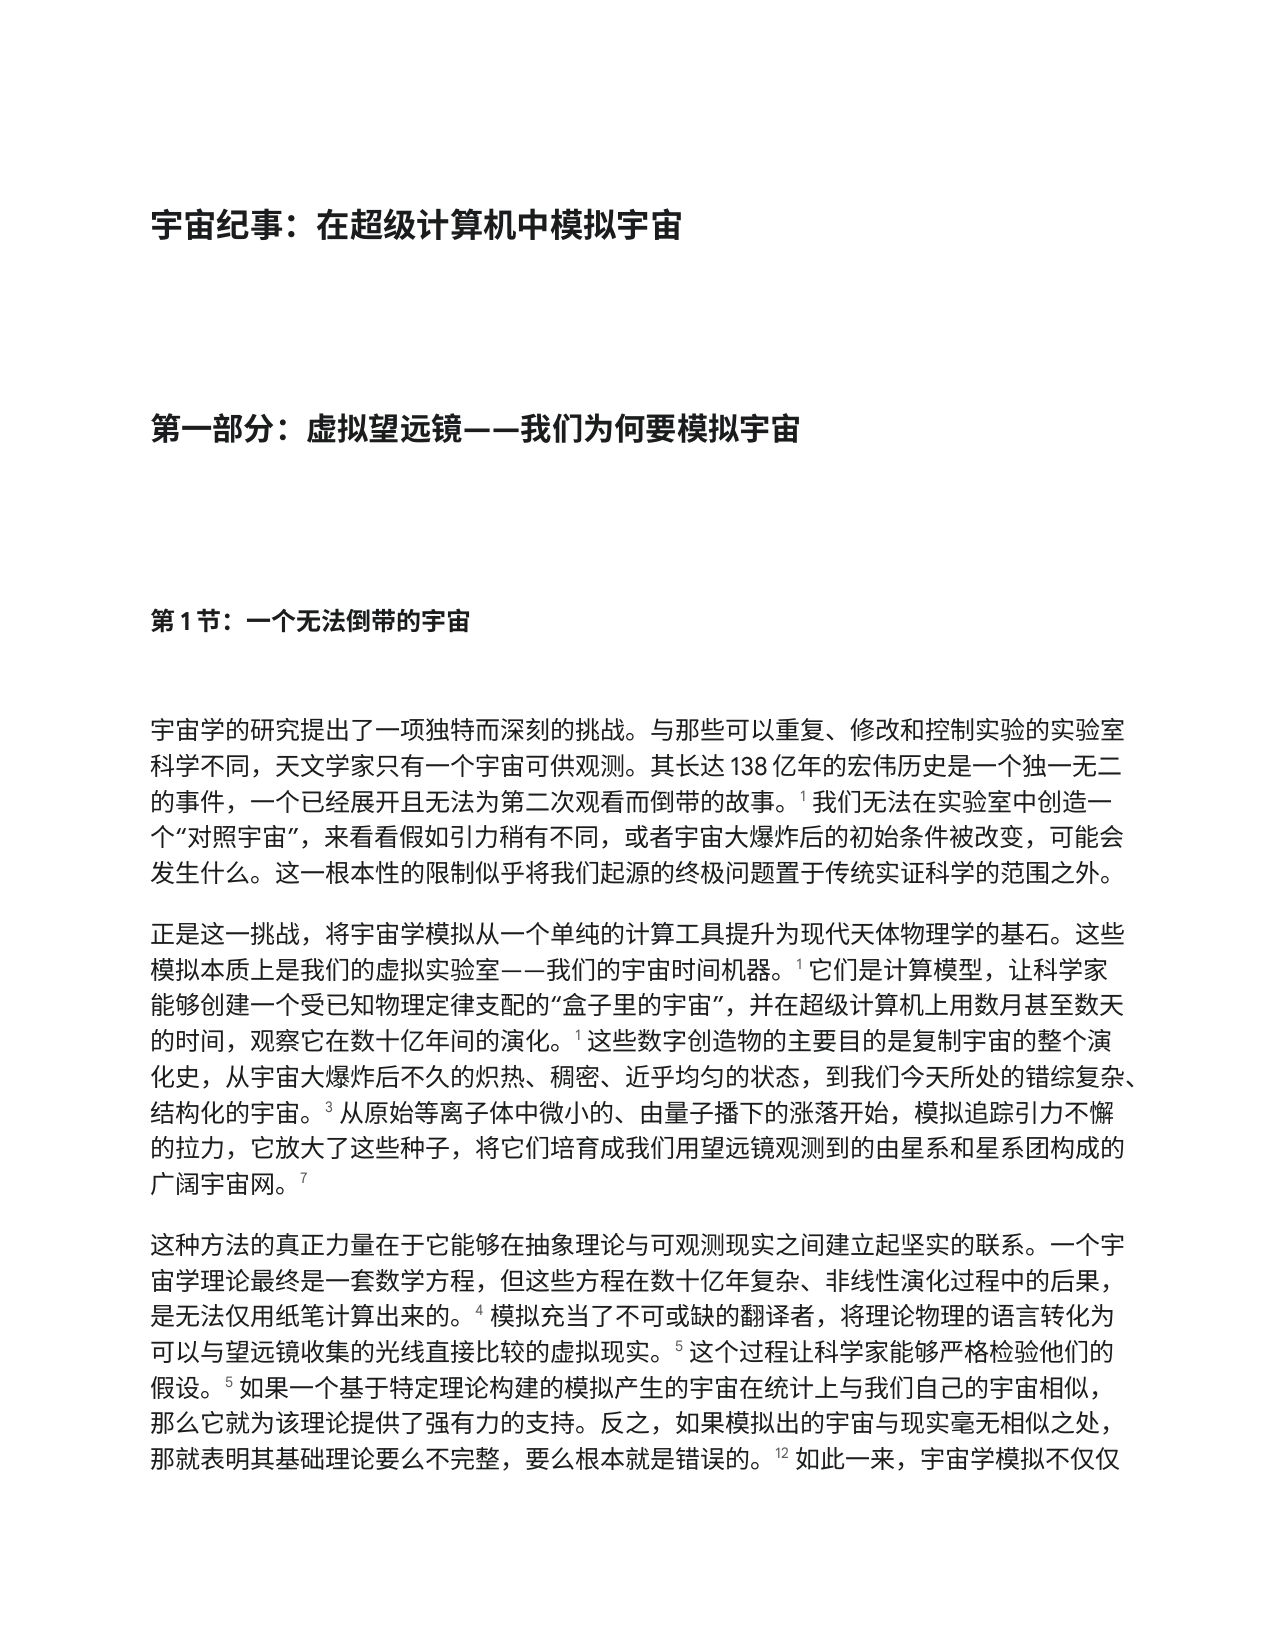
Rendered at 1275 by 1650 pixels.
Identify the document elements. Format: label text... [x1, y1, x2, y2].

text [150, 1230, 1125, 1476]
text 正是这一挑战，将宇宙学模拟从一个单纯的计算工具提升为现代天体物理学的基石。这些模拟本质上是我们的虚拟实验室——我们的宇宙时间机器。1 它们是计算模型，让科学家能够创建一个受已知物理定律支配的“盒子里的宇宙”，并在超级计算机上用数月甚至数天的时间，观察它在数十亿年间的演化。1 这些数字创造物的主要目的是复制宇宙的整个演化史，从宇宙大爆炸后不久的炽热、稠密、近乎均匀的状态，到我们今天所处的错综复杂、结构化的宇宙。3 从原始等离子体中微小的、由量子播下的涨落开始，模拟追踪引力不懈的拉力，它放大了这些种子，将它们培育成我们用望远镜观测到的由星系和星系团构成的广阔宇宙网。7 [150, 919, 1125, 1201]
subtitle 第1节：一个无法倒带的宇宙 [150, 607, 1125, 638]
subtitle 第一部分：虚拟望远镜——我们为何要模拟宇宙 [150, 410, 1125, 449]
text 宇宙学的研究提出了一项独特而深刻的挑战。与那些可以重复、修改和控制实验的实验室科学不同，天文学家只有一个宇宙可供观测。其长达138亿年的宏伟历史是一个独一无二的事件，一个已经展开且无法为第二次观看而倒带的故事。1 我们无法在实验室中创造一个“对照宇宙”，来看看假如引力稍有不同，或者宇宙大爆炸后的初始条件被改变，可能会发生什么。这一根本性的限制似乎将我们起源的终极问题置于传统实证科学的范围之外。 [150, 716, 1125, 890]
subtitle 宇宙纪事：在超级计算机中模拟宇宙 [150, 205, 1125, 247]
